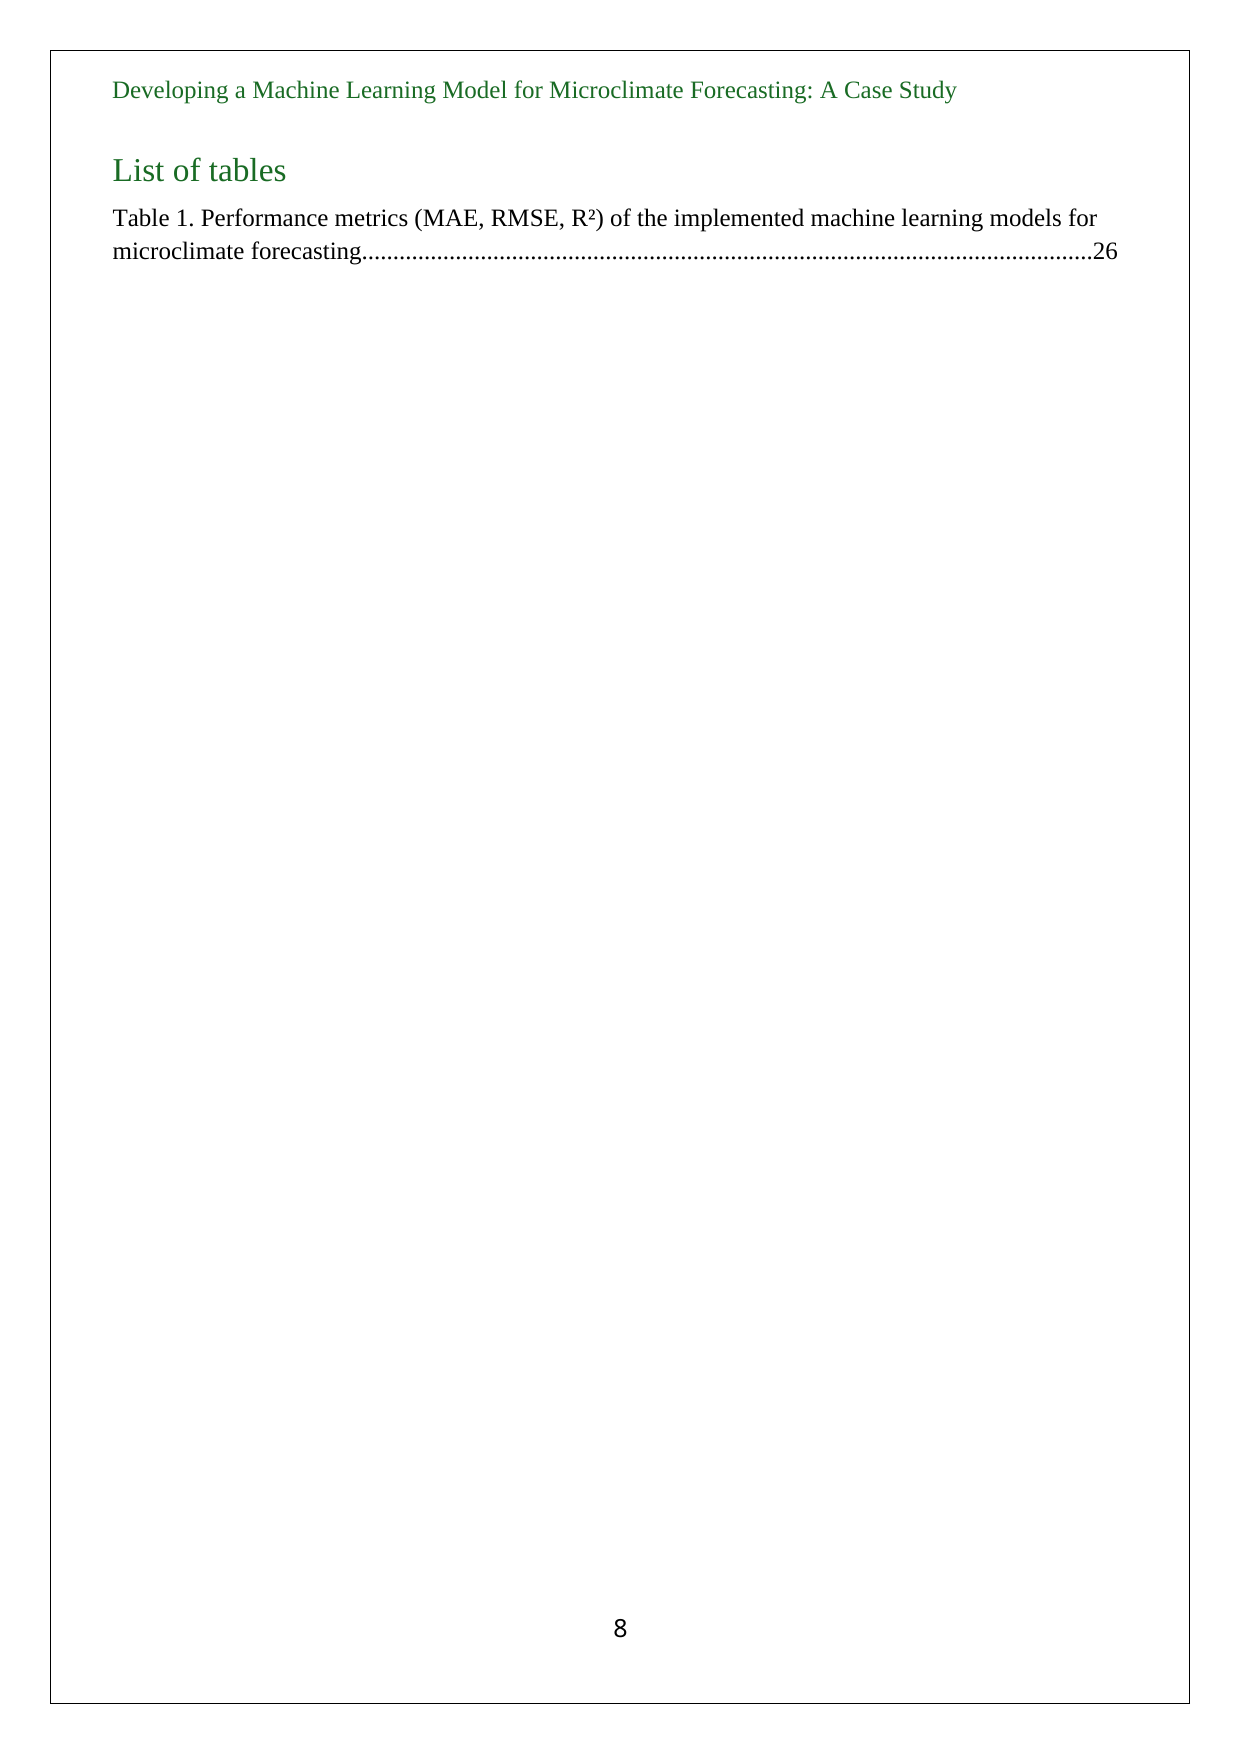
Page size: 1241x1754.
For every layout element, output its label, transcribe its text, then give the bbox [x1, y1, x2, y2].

text Table 1. Performance metrics (MAE, RMSE, R²) of the implemented machine learning models for microclimate forecasting.....................................................................................................................26 [112, 203, 1128, 265]
subtitle List of tables [112, 150, 1128, 188]
